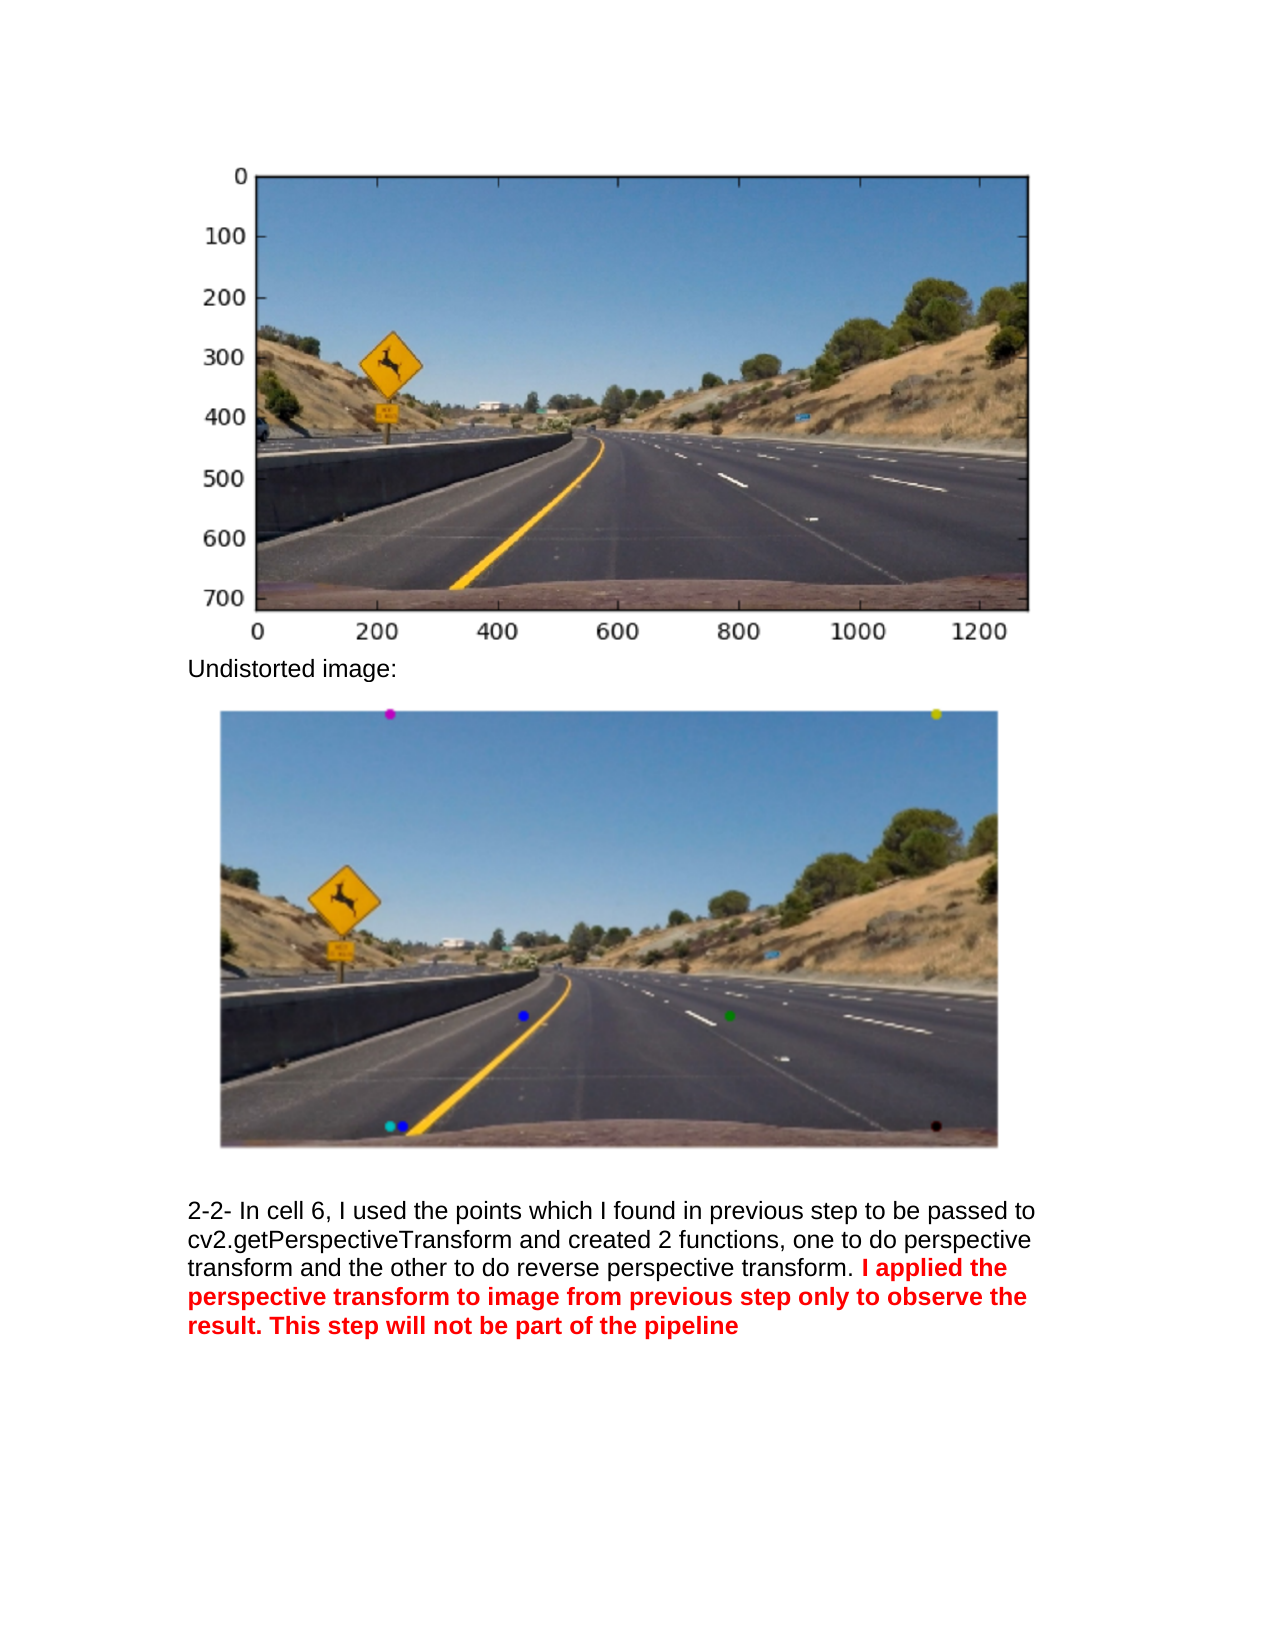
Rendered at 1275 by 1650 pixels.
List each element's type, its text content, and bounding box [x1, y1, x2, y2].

picture [187, 150, 1088, 654]
text 2-2- In cell 6, I used the points which I found in previous step to be passed to cv2.getPerspectiveTransform and created 2 functions, one to do perspective transform and the other to do reverse perspective transform. I applied the perspective transform to image from previous step only to observe the result. This step will not be part of the pipeline [187, 1196, 1087, 1339]
picture [187, 682, 1025, 1167]
text Undistorted image: [187, 654, 1087, 682]
